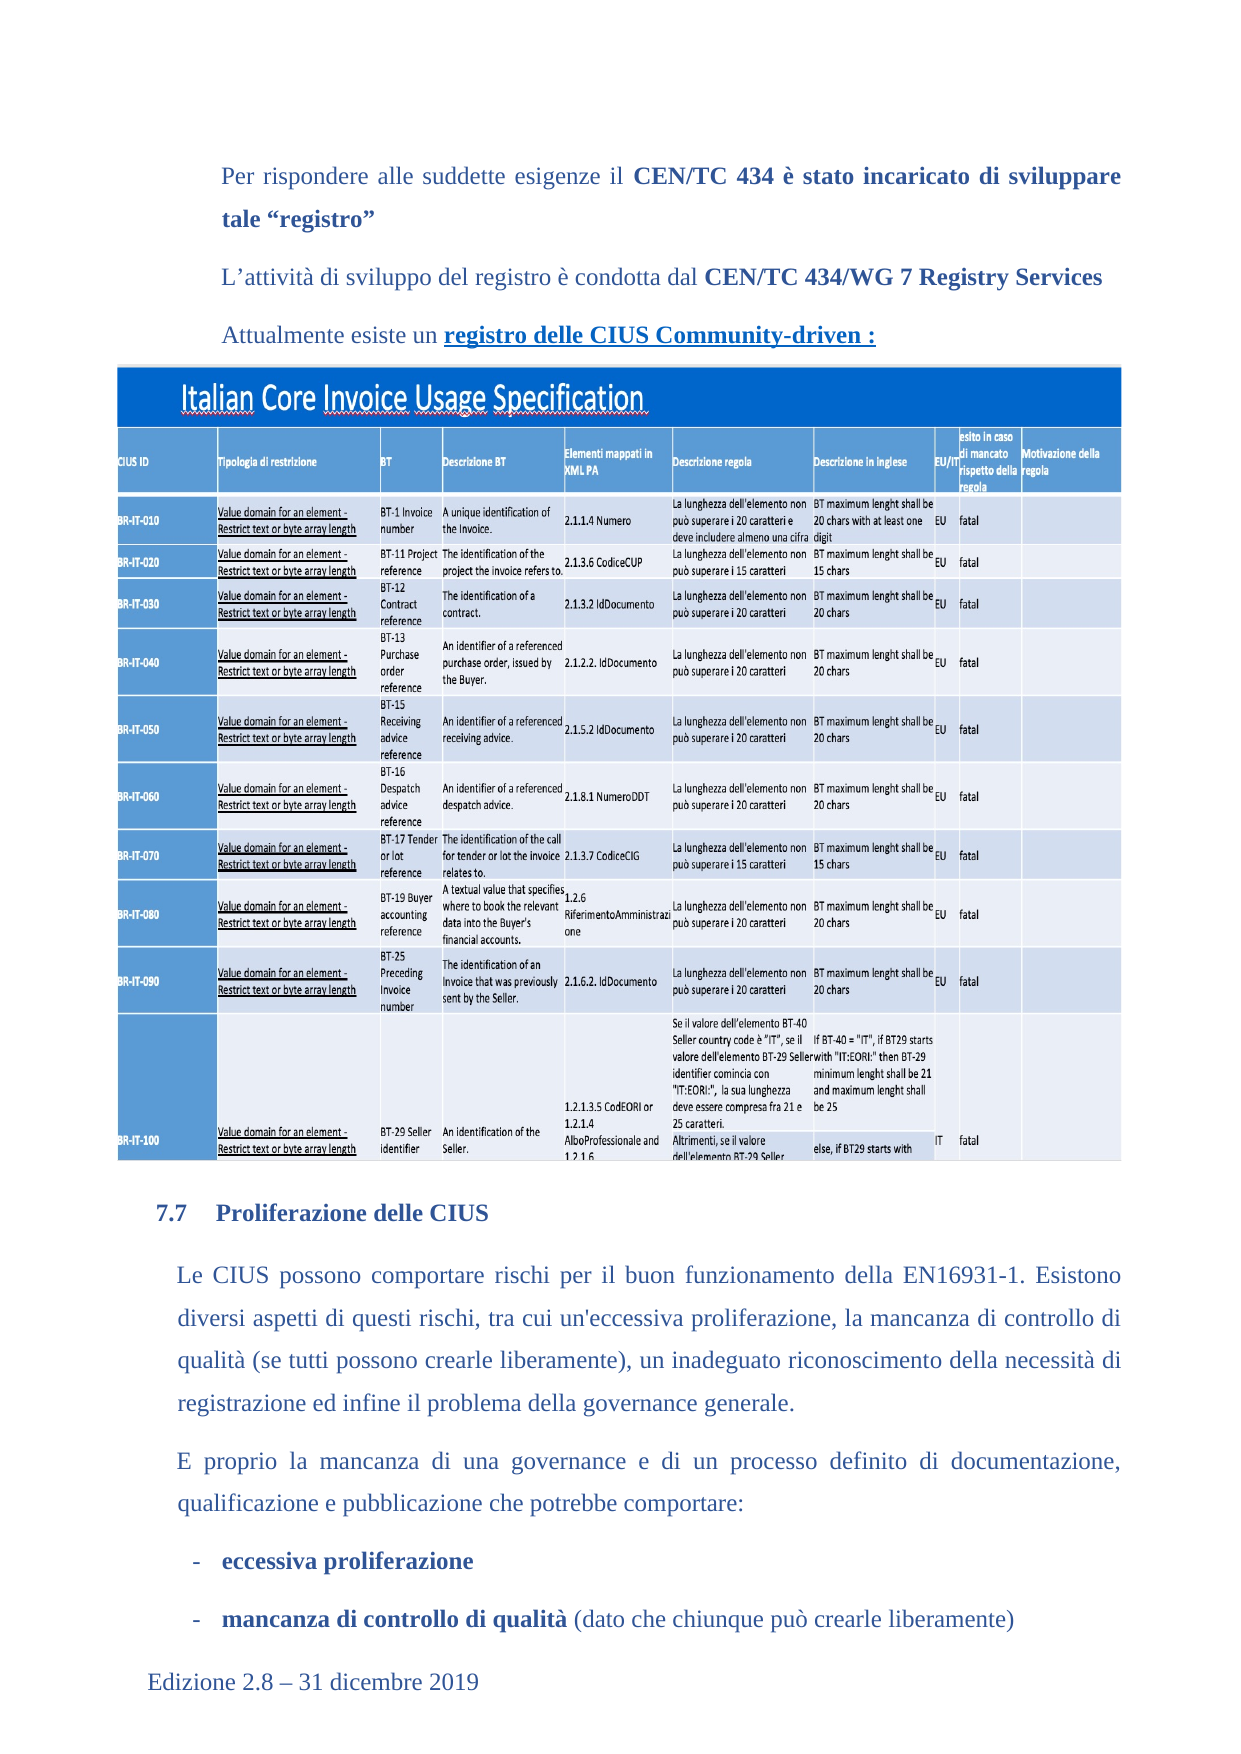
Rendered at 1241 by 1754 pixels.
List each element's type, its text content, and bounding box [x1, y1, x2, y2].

text Attualmente esiste un registro delle CIUS Community-driven : [221, 306, 1122, 349]
subtitle Proliferazione delle CIUS [156, 1198, 1122, 1226]
list mancanza di controllo di qualità (dato che chiunque può crearle liberamente) [192, 1591, 1122, 1633]
text L’attività di sviluppo del registro è condotta dal CEN/TC 434/WG 7 Registry Services [221, 248, 1122, 291]
picture [117, 364, 1122, 1161]
list eccessiva proliferazione [192, 1533, 1122, 1575]
text Le CIUS possono comportare rischi per il buon funzionamento della EN16931-1. Esistono diversi aspetti di questi rischi, tra cui un'eccessiva proliferazione, la mancanza di controllo di qualità (se tutti possono crearle liberamente), un inadeguato riconoscimento della necessità di registrazione ed infine il problema della governance generale. [176, 1246, 1122, 1416]
text Per rispondere alle suddette esigenze il CEN/TC 434 è stato incaricato di sviluppare tale “registro” [221, 148, 1122, 233]
text E proprio la mancanza di una governance e di un processo definito di documentazione, qualificazione e pubblicazione che potrebbe comportare: [176, 1432, 1122, 1517]
